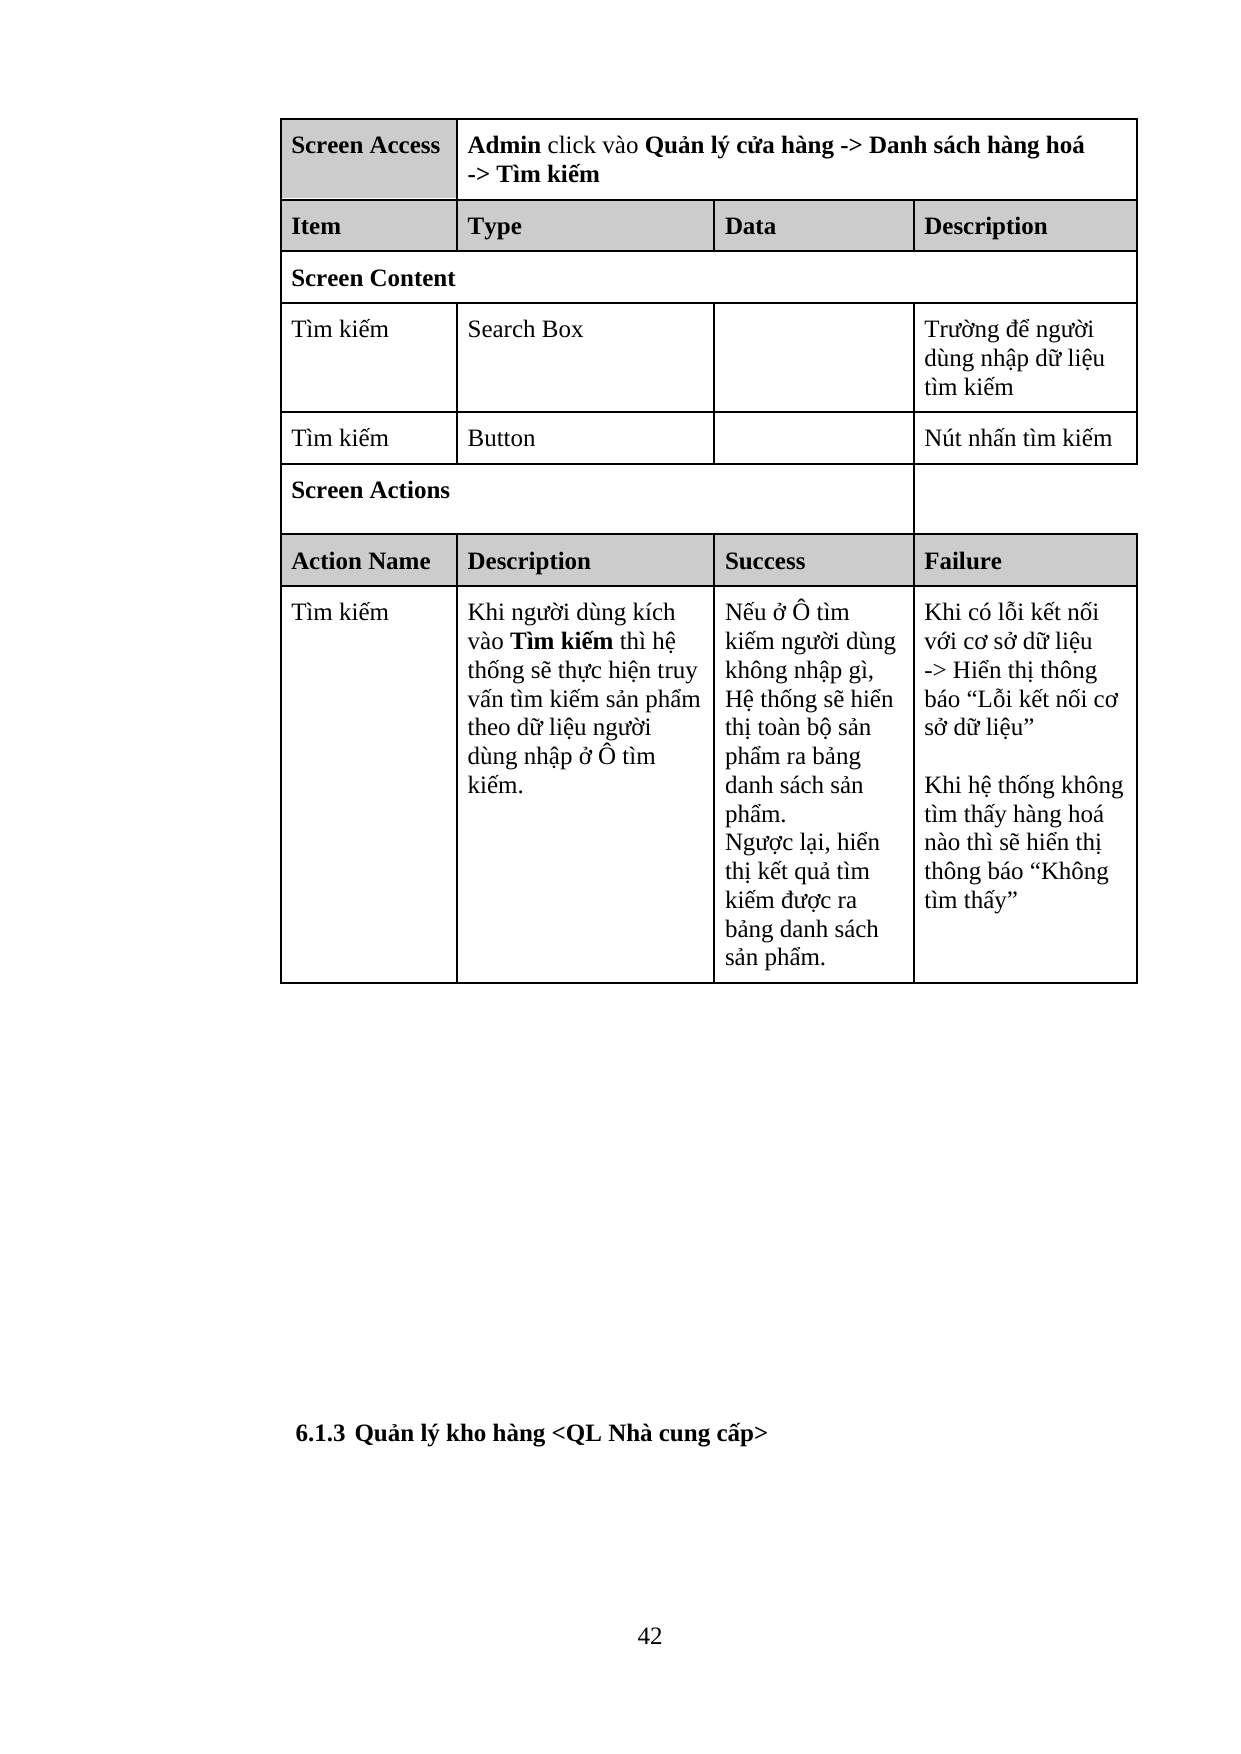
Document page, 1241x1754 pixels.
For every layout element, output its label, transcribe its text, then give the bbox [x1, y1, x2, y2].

table_cell [715, 413, 913, 463]
table_cell Success [715, 535, 913, 585]
table_cell Tìm kiếm [282, 413, 456, 463]
table_cell Description [458, 535, 713, 585]
table_cell Action Name [282, 535, 456, 585]
table_cell [715, 304, 913, 411]
table_cell Failure [915, 535, 1136, 585]
table_cell Khi có lỗi kết nối với cơ sở dữ liệu -> Hiển thị thông báo “Lỗi kết nối cơ sở dữ liệu” Khi hệ thống không tìm thấy hàng hoá nào thì sẽ hiển thị thông báo “Không tìm thấy” [915, 587, 1136, 982]
table_cell Trường để người dùng nhập dữ liệu tìm kiếm [915, 304, 1136, 411]
list Quản lý kho hàng <QL Nhà cung cấp> [295, 1418, 1122, 1447]
table_cell Data [715, 201, 913, 250]
table_cell Button [458, 413, 713, 463]
table_cell Nút nhấn tìm kiếm [915, 413, 1136, 463]
table_cell Description [915, 201, 1136, 250]
table_cell Admin click vào Quản lý cửa hàng -> Danh sách hàng hoá -> Tìm kiếm [458, 120, 1136, 198]
table_cell Screen Actions [282, 465, 913, 533]
table_cell Item [282, 201, 456, 250]
table_cell Screen Access [282, 120, 456, 198]
table_cell Search Box [458, 304, 713, 411]
table_cell Type [458, 201, 713, 250]
table_cell Screen Content [282, 252, 1136, 302]
table_cell Tìm kiếm [282, 304, 456, 411]
table_cell Nếu ở Ô tìm kiếm người dùng không nhập gì, Hệ thống sẽ hiển thị toàn bộ sản phẩm ra bảng danh sách sản phẩm. Ngược lại, hiển thị kết quả tìm kiếm được ra bảng danh sách sản phẩm. [715, 587, 913, 982]
table_cell Khi người dùng kích vào Tìm kiếm thì hệ thống sẽ thực hiện truy vấn tìm kiếm sản phẩm theo dữ liệu người dùng nhập ở Ô tìm kiếm. [458, 587, 713, 982]
table_cell Tìm kiếm [282, 587, 456, 982]
